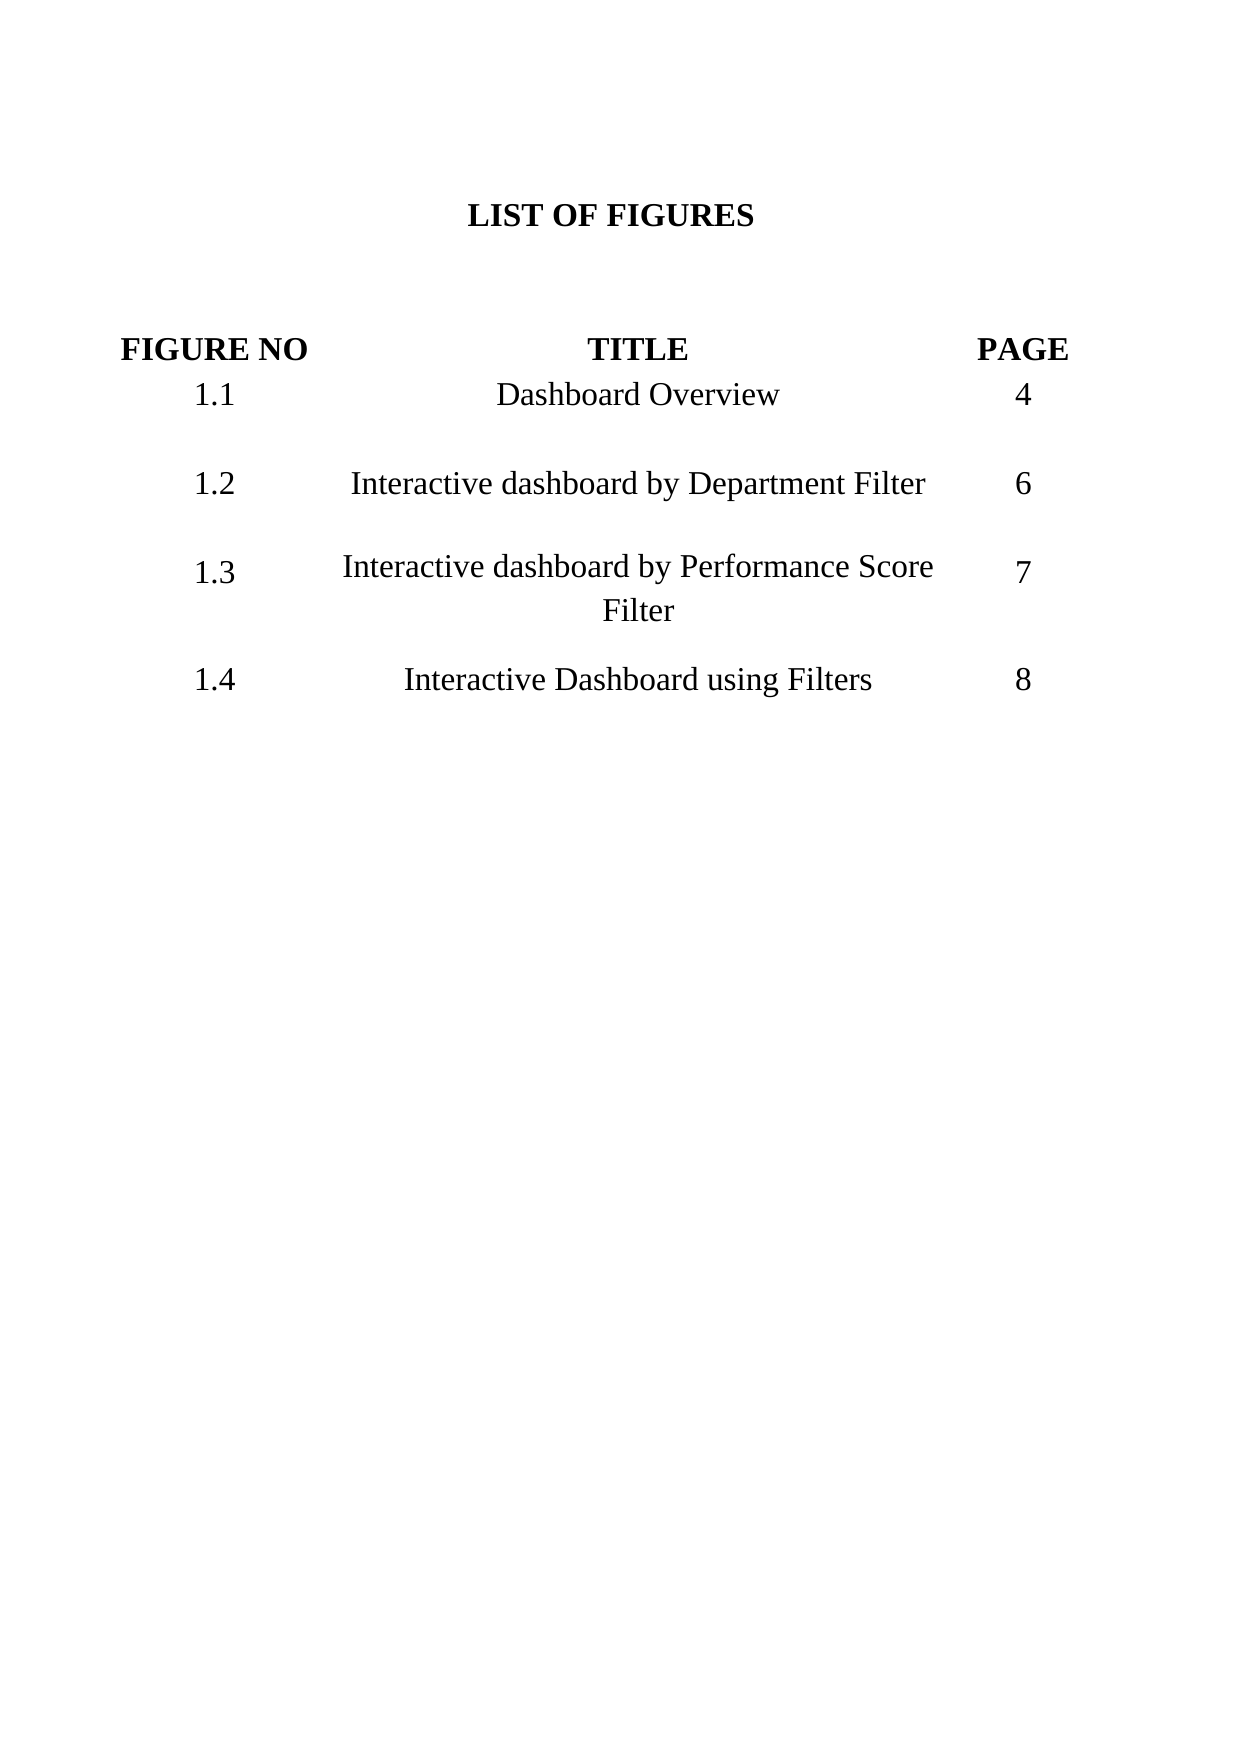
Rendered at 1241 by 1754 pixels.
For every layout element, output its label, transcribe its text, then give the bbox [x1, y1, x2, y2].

table_cell 1.1 [108, 368, 321, 457]
table_cell 1.2 [108, 457, 321, 546]
table_cell Interactive dashboard by Department Filter [321, 457, 956, 546]
table_header FIGURE NO [108, 323, 321, 367]
table_cell 1.3 [108, 546, 321, 653]
table_cell Dashboard Overview [321, 368, 956, 457]
table_cell 4 [956, 368, 1091, 457]
table_cell 1.4 [108, 653, 321, 697]
table_cell Interactive dashboard by Performance Score Filter [321, 546, 956, 653]
table_cell 7 [956, 546, 1091, 653]
table_header TITLE [321, 323, 956, 367]
text LIST OF FIGURES [108, 195, 1090, 234]
table_cell 8 [956, 653, 1091, 697]
table_cell Interactive Dashboard using Filters [321, 653, 956, 697]
table_cell 6 [956, 457, 1091, 546]
table_header PAGE [956, 323, 1091, 367]
